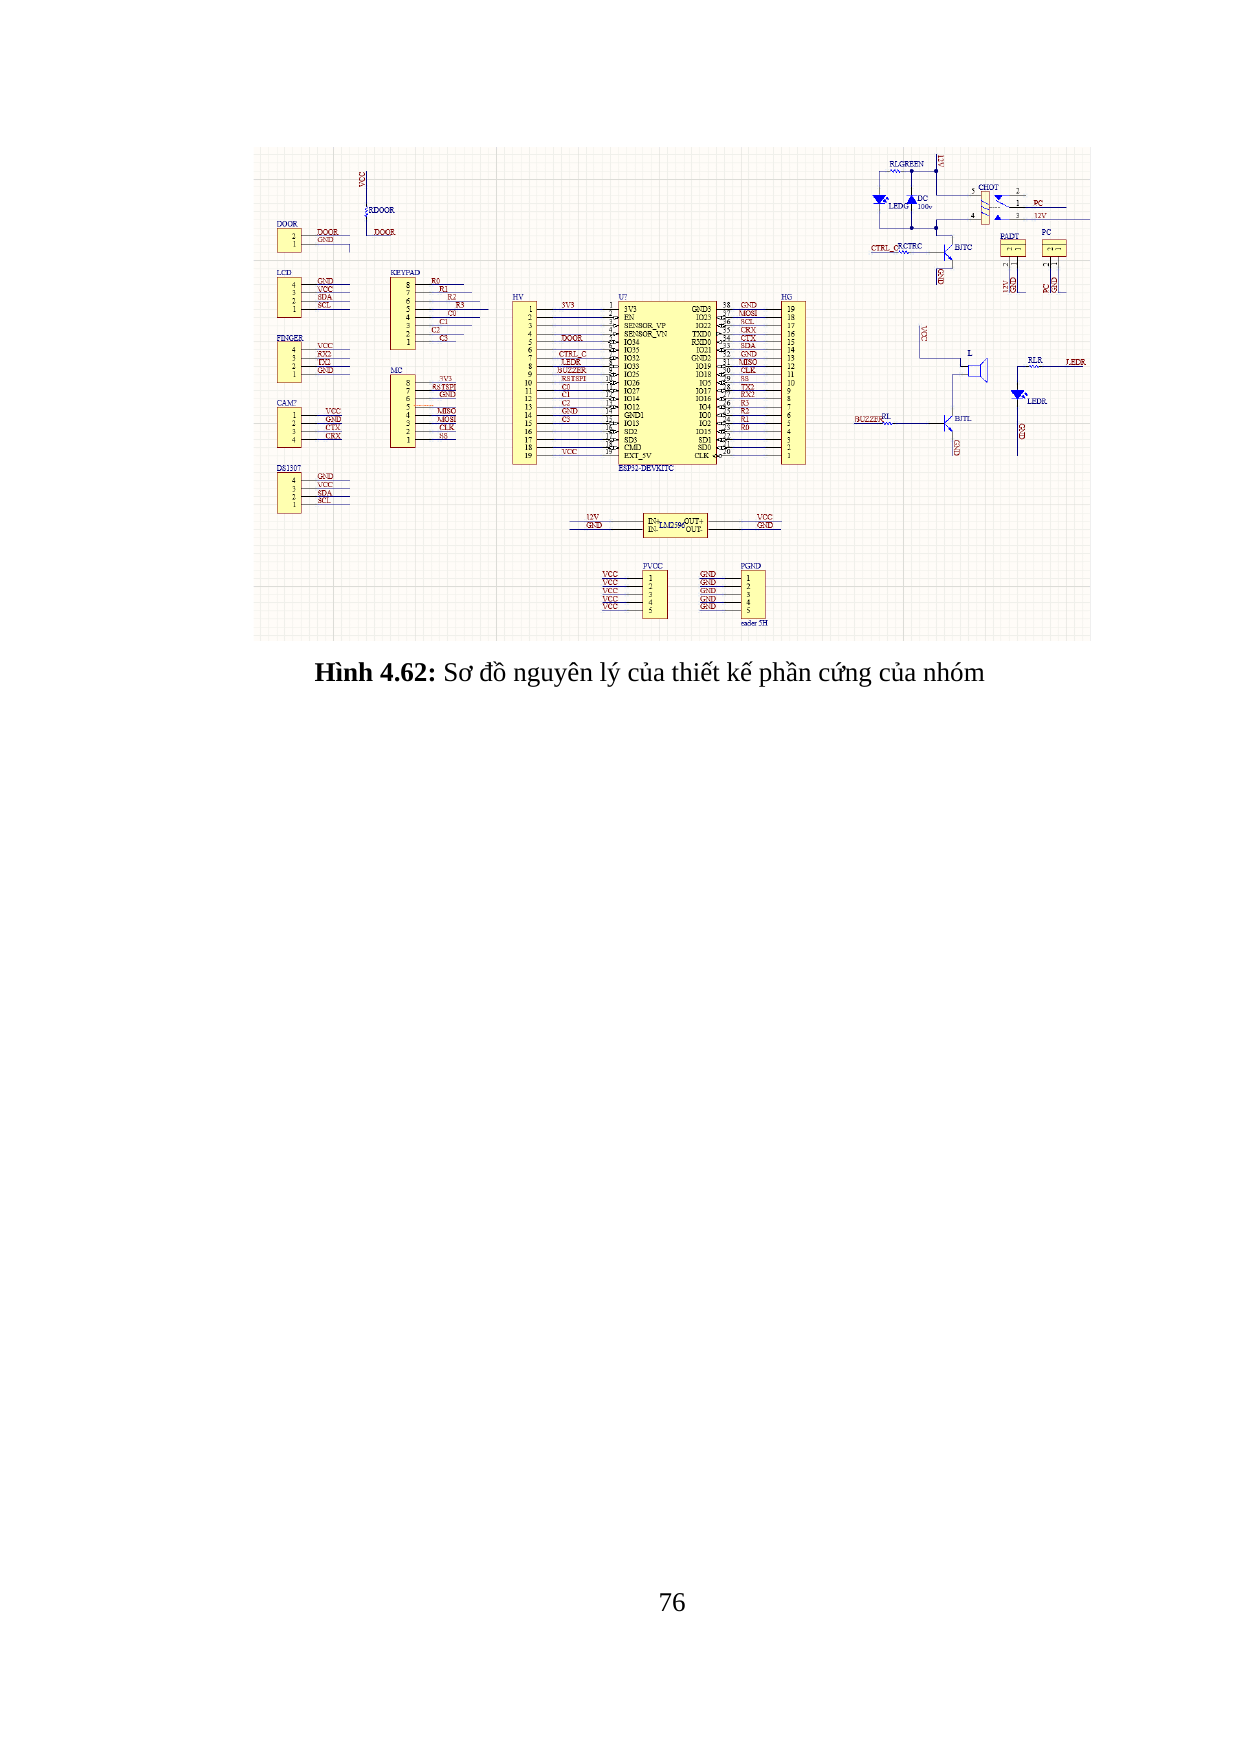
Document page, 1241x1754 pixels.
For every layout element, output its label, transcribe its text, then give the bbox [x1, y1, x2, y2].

picture [253, 147, 1091, 641]
